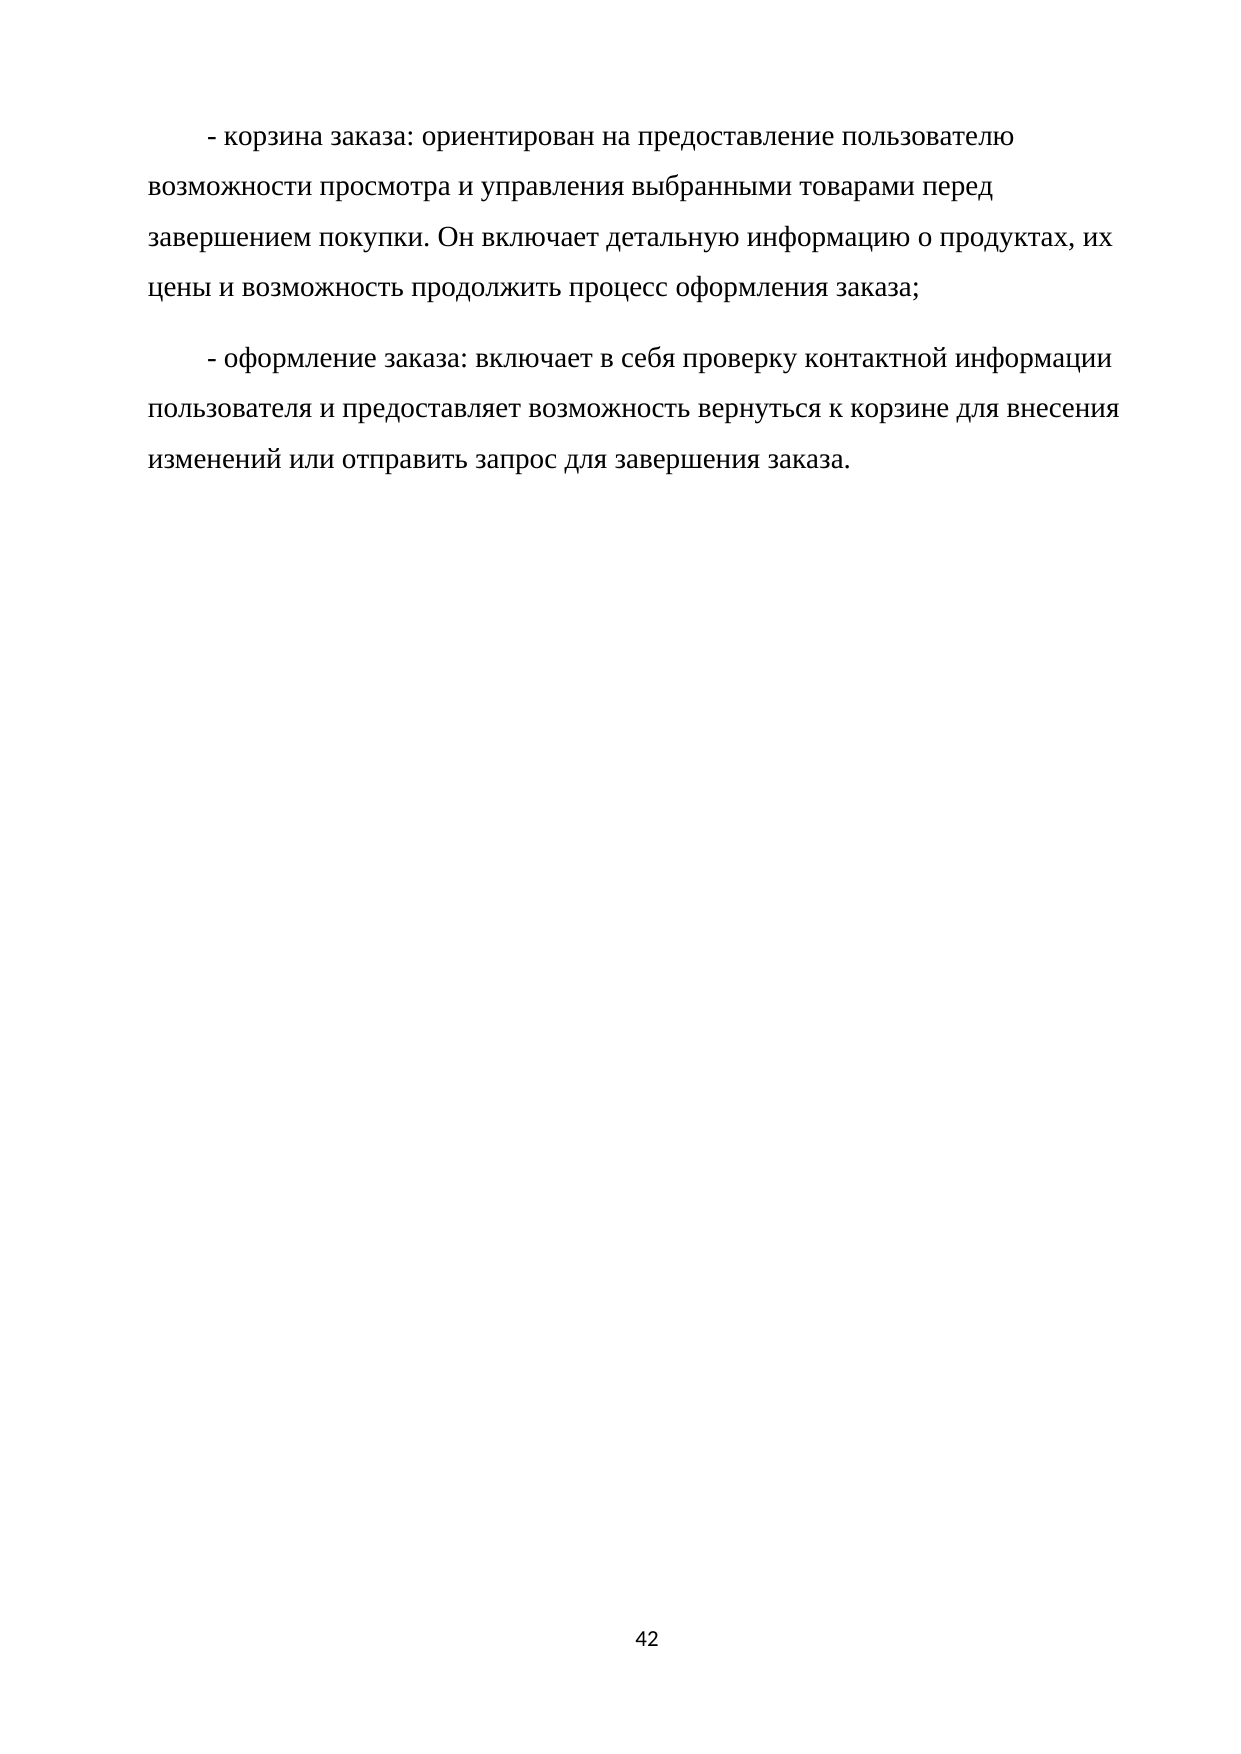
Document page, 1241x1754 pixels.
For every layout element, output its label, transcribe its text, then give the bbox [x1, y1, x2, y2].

text - корзина заказа: ориентирован на предоставление пользователю возможности просмотра и управления выбранными товарами перед завершением покупки. Он включает детальную информацию о продуктах, их цены и возможность продолжить процесс оформления заказа; [148, 118, 1146, 303]
text - оформление заказа: включает в себя проверку контактной информации пользователя и предоставляет возможность вернуться к корзине для внесения изменений или отправить запрос для завершения заказа. [148, 340, 1146, 474]
